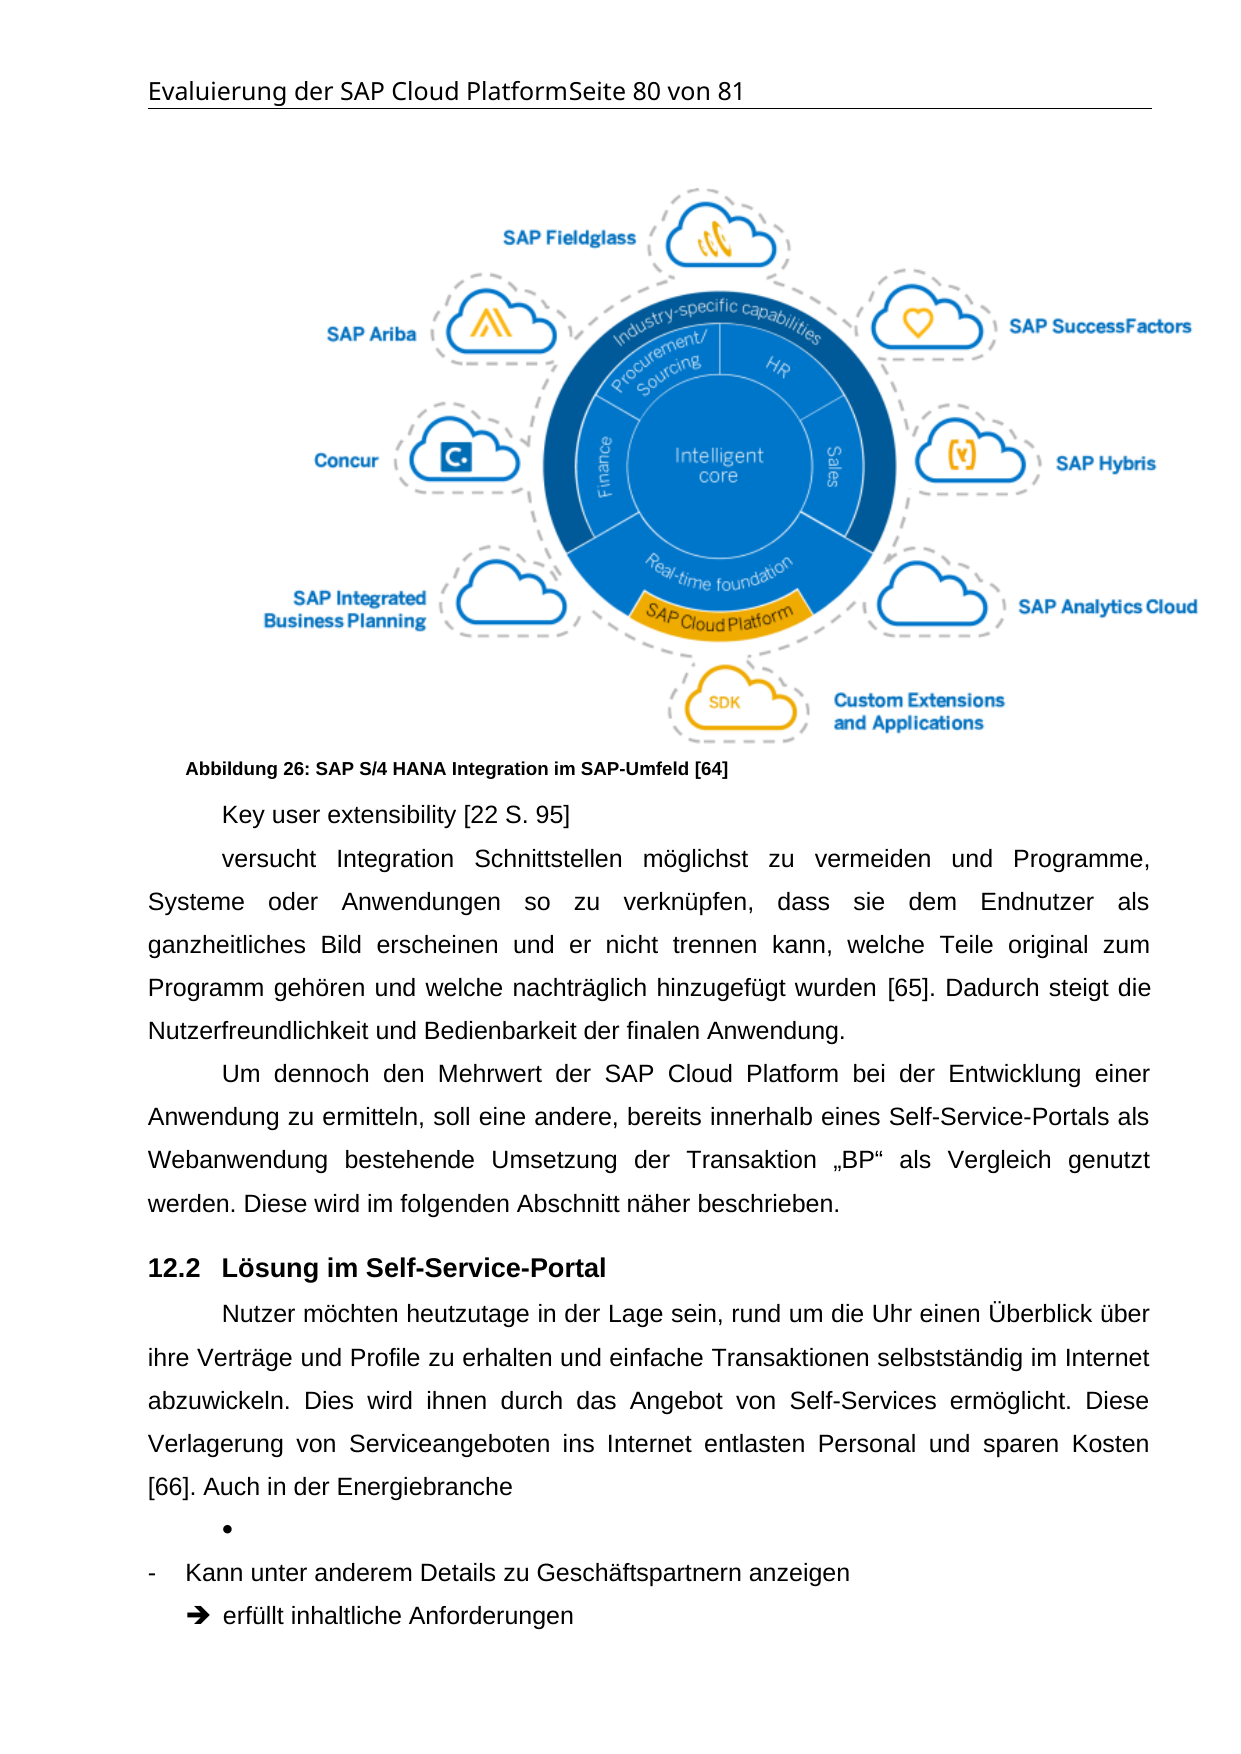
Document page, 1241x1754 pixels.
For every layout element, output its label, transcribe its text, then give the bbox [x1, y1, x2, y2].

text versucht Integration Schnittstellen möglichst zu vermeiden und Programme, Systeme oder Anwendungen so zu verknüpfen, dass sie dem Endnutzer als ganzheitliches Bild erscheinen und er nicht trennen kann, welche Teile original zum Programm gehören und welche nachträglich hinzugefügt wurden . Dadurch steigt die Nutzerfreundlichkeit und Bedienbarkeit der finalen Anwendung. [148, 843, 1152, 1045]
subtitle Lösung im Self-Service-Portal [148, 1252, 1152, 1284]
text Key user extensibility [148, 800, 1152, 829]
list Kann unter anderem Details zu Geschäftspartnern anzeigen [148, 1558, 1152, 1587]
picture [221, 188, 1226, 744]
text Abbildung 26: SAP S/4 HANA Integration im SAP-Umfeld [185, 758, 1152, 779]
text Um dennoch den Mehrwert der SAP Cloud Platform bei der Entwicklung einer Anwendung zu ermitteln, soll eine andere, bereits innerhalb eines Self-Service-Portals als Webanwendung bestehende Umsetzung der Transaktion „BP“ als Vergleich genutzt werden. Diese wird im folgenden Abschnitt näher beschrieben. [148, 1059, 1152, 1217]
list erfüllt inhaltliche Anforderungen [185, 1601, 1152, 1630]
text Nutzer möchten heutzutage in der Lage sein, rund um die Uhr einen Überblick über ihre Verträge und Profile zu erhalten und einfache Transaktionen selbstständig im Internet abzuwickeln. Dies wird ihnen durch das Angebot von Self-Services ermöglicht. Diese Verlagerung von Serviceangeboten ins Internet entlasten Personal und sparen Kosten . Auch in der Energiebranche [148, 1299, 1152, 1501]
